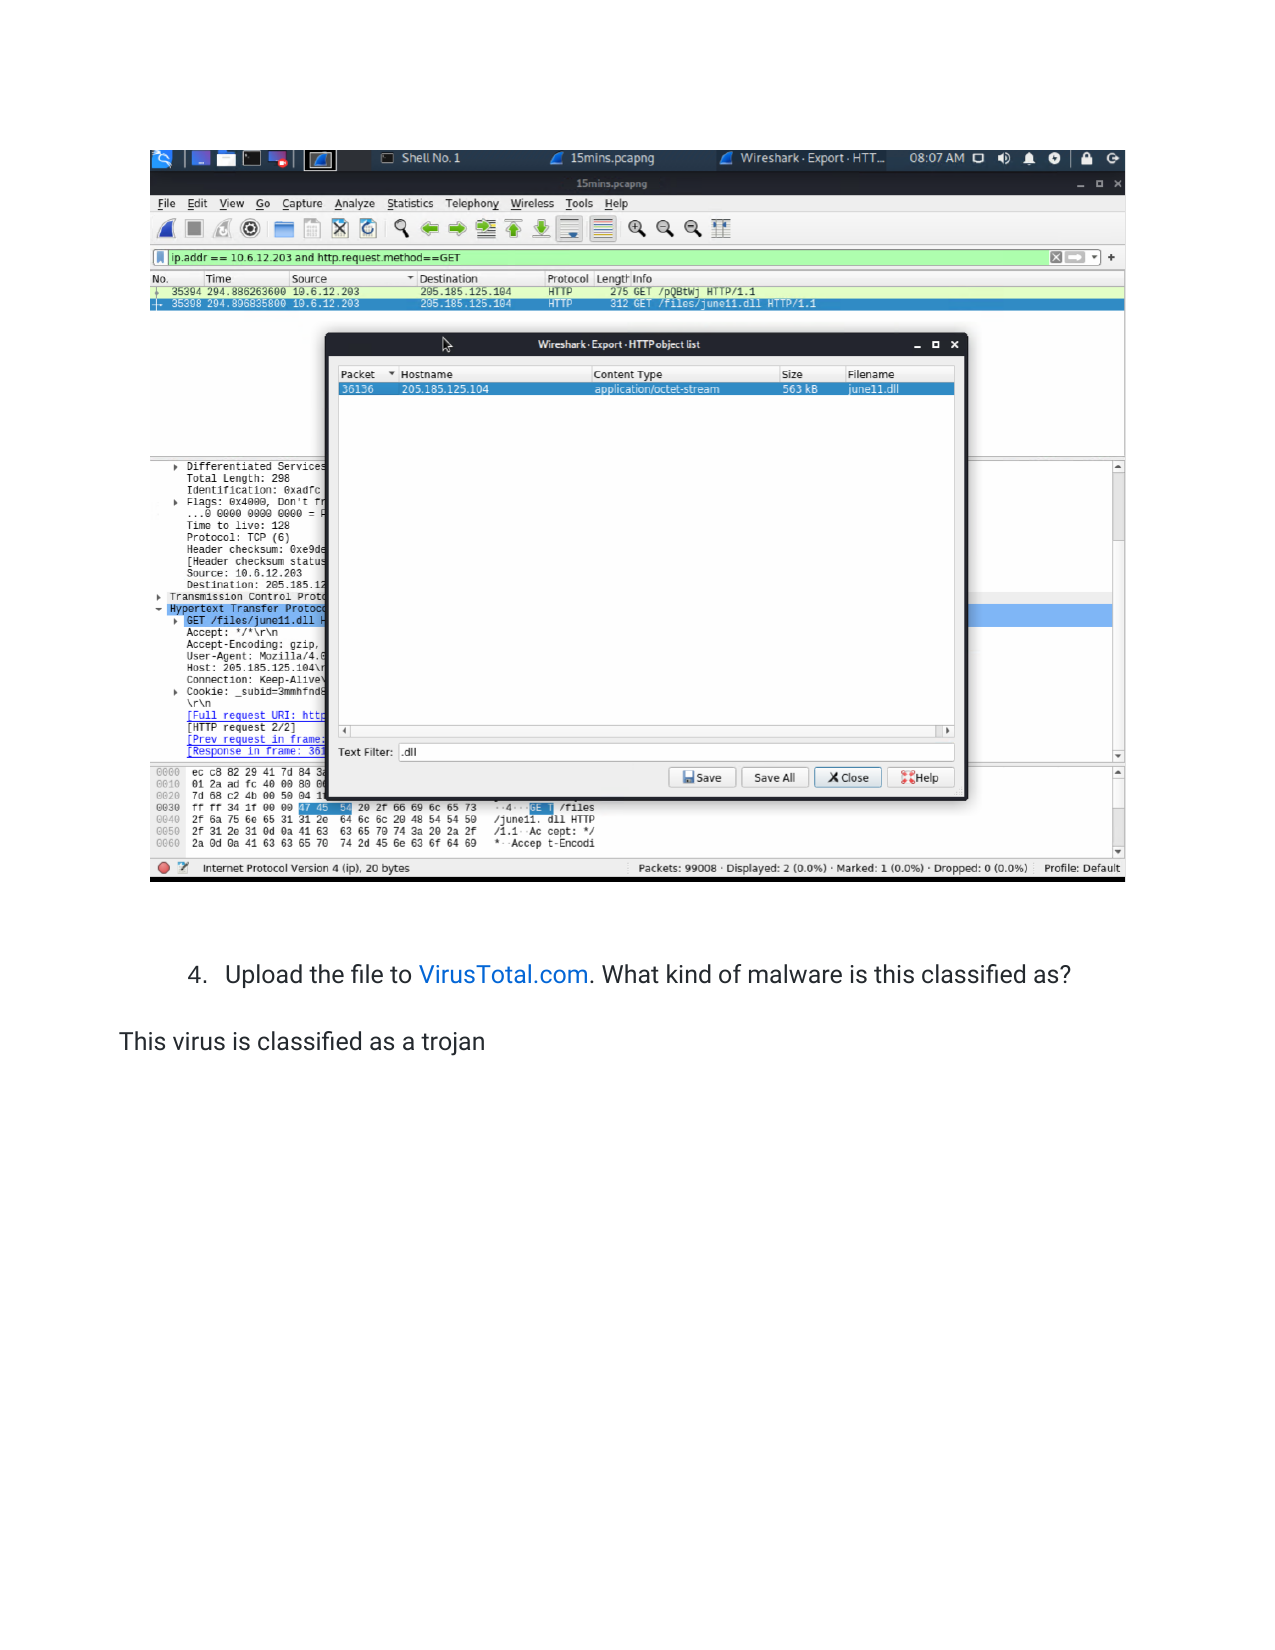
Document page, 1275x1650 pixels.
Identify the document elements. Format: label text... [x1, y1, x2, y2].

list Upload the file to VirusTotal.com. What kind of malware is this classified as? [187, 961, 1125, 990]
subtitle This virus is classified as a trojan [119, 1027, 1125, 1057]
picture [150, 150, 1125, 882]
